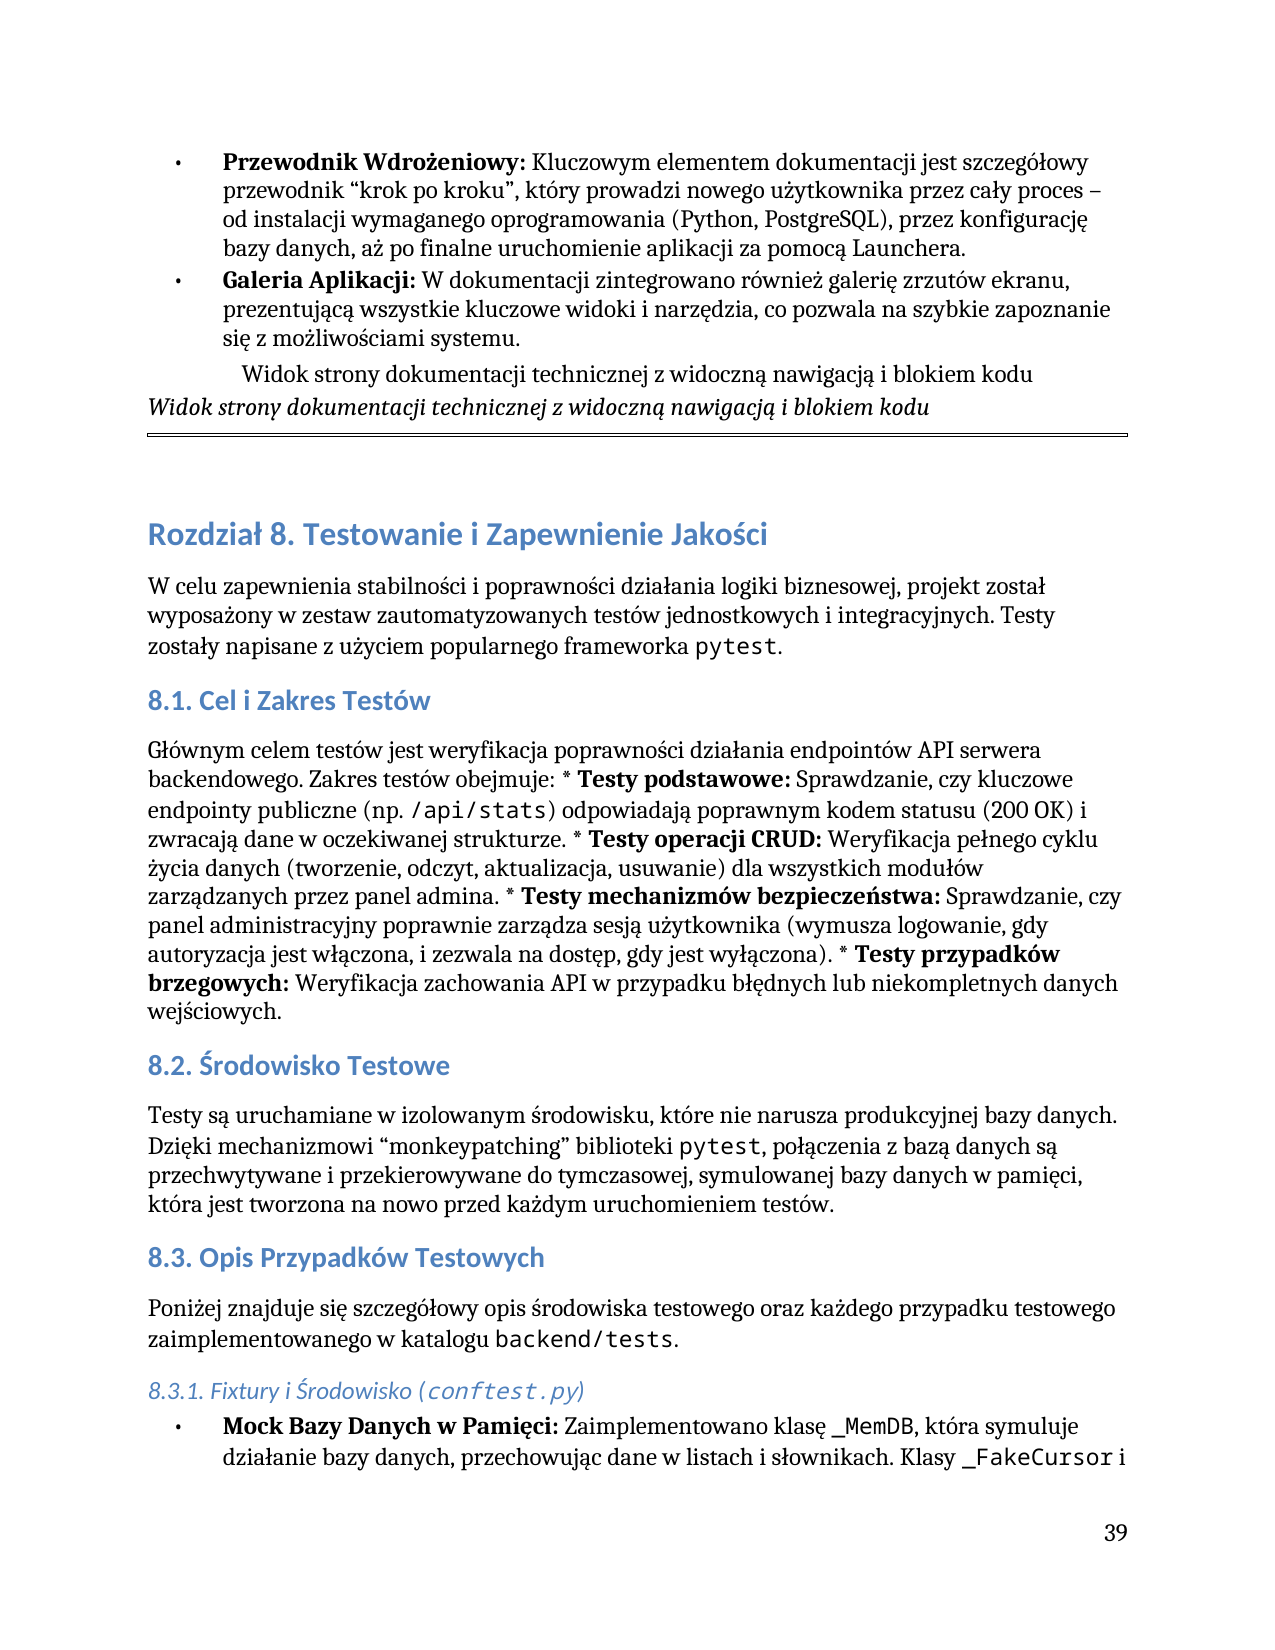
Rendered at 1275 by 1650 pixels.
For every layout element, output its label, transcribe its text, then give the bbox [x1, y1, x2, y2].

subtitle 8.3.1. Fixtury i Środowisko (conftest.py) [148, 1375, 1127, 1406]
text Poniżej znajduje się szczegółowy opis środowiska testowego oraz każdego przypadku testowego zaimplementowanego w katalogu backend/tests. [148, 1294, 1127, 1354]
subtitle 8.3. Opis Przypadków Testowych [148, 1239, 1127, 1275]
text Widok strony dokumentacji technicznej z widoczną nawigacją i blokiem kodu [148, 393, 1127, 421]
list Przewodnik Wdrożeniowy: Kluczowym elementem dokumentacji jest szczegółowy przewodnik “krok po kroku”, który prowadzi nowego użytkownika przez cały proces – od instalacji wymaganego oprogramowania (Python, PostgreSQL), przez konfigurację bazy danych, aż po finalne uruchomienie aplikacji za pomocą Launchera. [173, 148, 1127, 263]
text W celu zapewnienia stabilności i poprawności działania logiki biznesowej, projekt został wyposażony w zestaw zautomatyzowanych testów jednostkowych i integracyjnych. Testy zostały napisane z użyciem popularnego frameworka pytest. [148, 572, 1127, 661]
list Galeria Aplikacji: W dokumentacji zintegrowano również galerię zrzutów ekranu, prezentującą wszystkie kluczowe widoki i narzędzia, co pozwala na szybkie zapoznanie się z możliwościami systemu. [173, 266, 1127, 353]
table_header Widok strony dokumentacji technicznej z widoczną nawigacją i blokiem kodu [214, 356, 1061, 393]
subtitle Rozdział 8. Testowanie i Zapewnienie Jakości [148, 513, 1127, 553]
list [173, 1410, 1127, 1472]
text Testy są uruchamiane w izolowanym środowisku, które nie narusza produkcyjnej bazy danych. Dzięki mechanizmowi “monkeypatching” biblioteki pytest, połączenia z bazą danych są przechwytywane i przekierowywane do tymczasowej, symulowanej bazy danych w pamięci, która jest tworzona na nowo przed każdym uruchomieniem testów. [148, 1101, 1127, 1219]
subtitle 8.1. Cel i Zakres Testów [148, 682, 1127, 717]
text Głównym celem testów jest weryfikacja poprawności działania endpointów API serwera backendowego. Zakres testów obejmuje: * Testy podstawowe: Sprawdzanie, czy kluczowe endpointy publiczne (np. /api/stats) odpowiadają poprawnym kodem statusu (200 OK) i zwracają dane w oczekiwanej strukturze. * Testy operacji CRUD: Weryfikacja pełnego cyklu życia danych (tworzenie, odczyt, aktualizacja, usuwanie) dla wszystkich modułów zarządzanych przez panel admina. * Testy mechanizmów bezpieczeństwa: Sprawdzanie, czy panel administracyjny poprawnie zarządza sesją użytkownika (wymusza logowanie, gdy autoryzacja jest włączona, i zezwala na dostęp, gdy jest wyłączona). * Testy przypadków brzegowych: Weryfikacja zachowania API w przypadku błędnych lub niekompletnych danych wejściowych. [148, 736, 1127, 1026]
subtitle 8.2. Środowisko Testowe [148, 1047, 1127, 1082]
